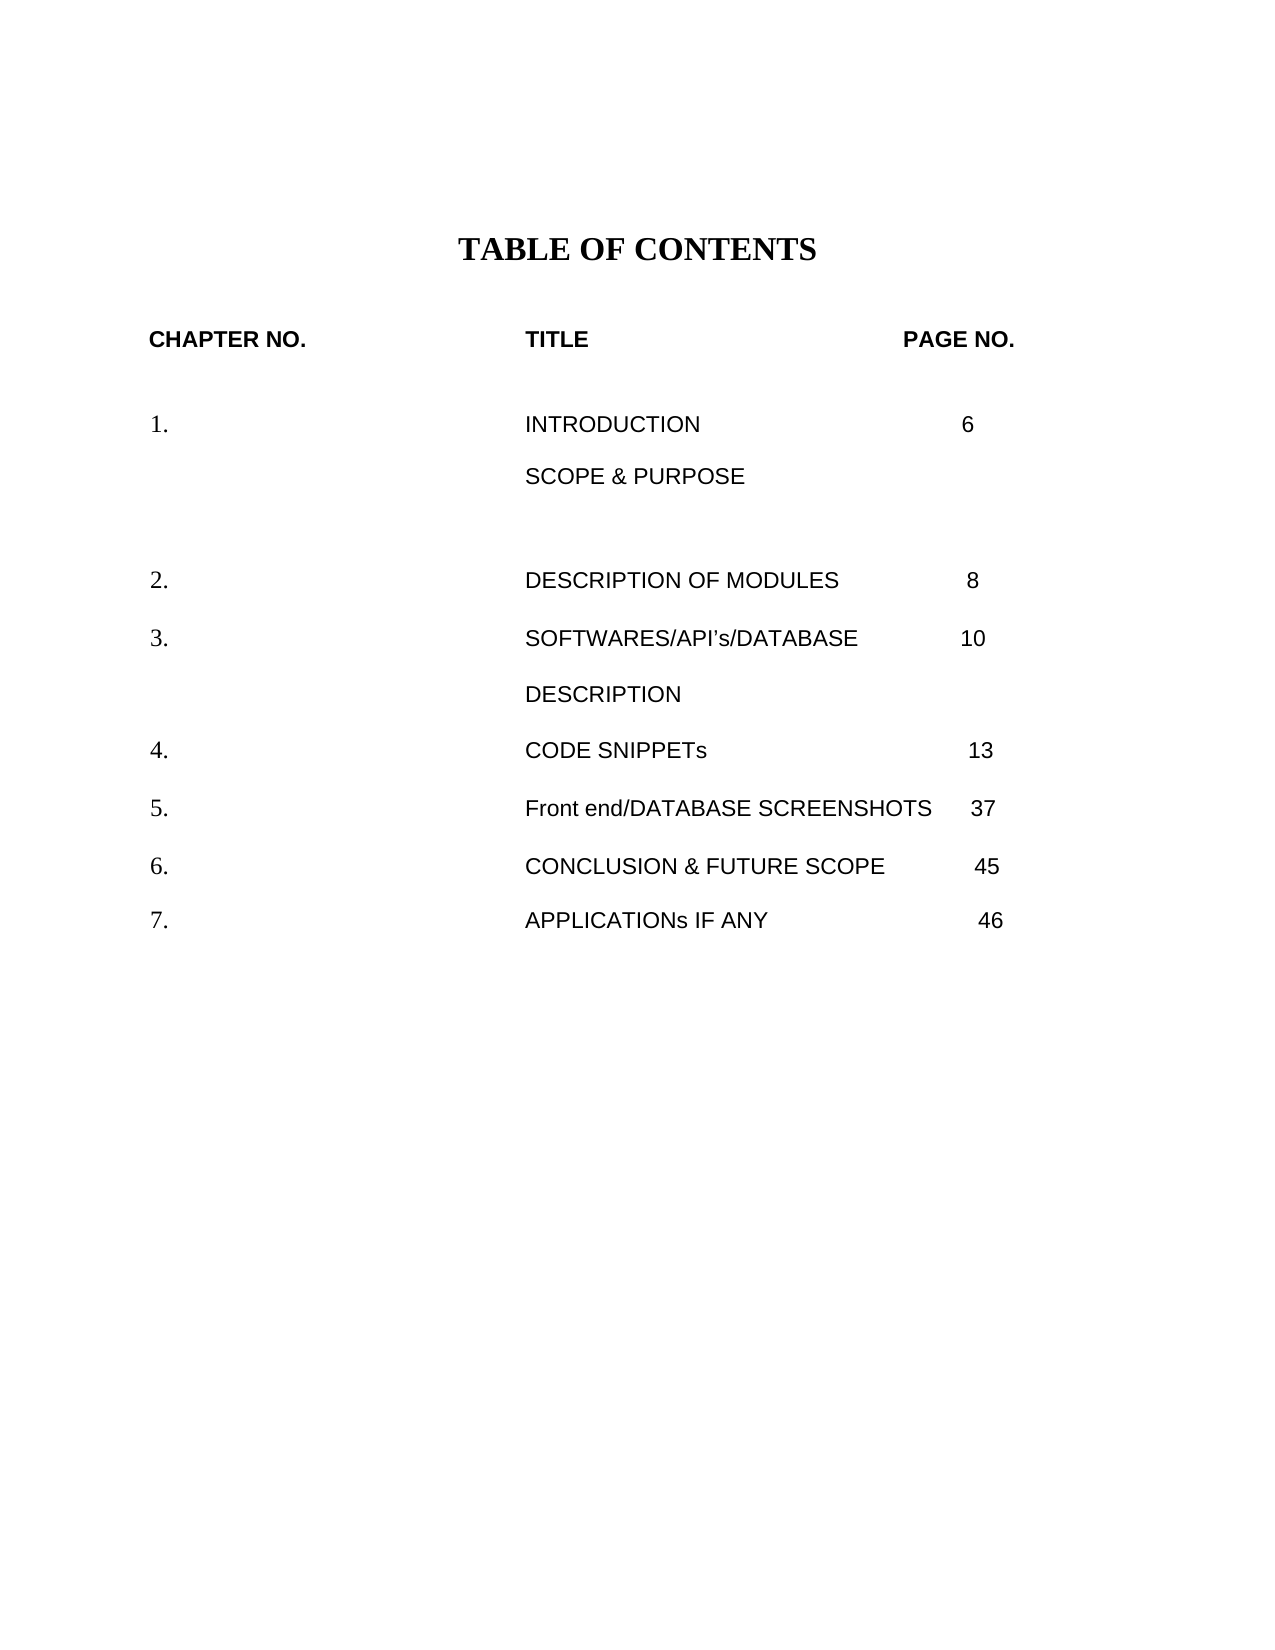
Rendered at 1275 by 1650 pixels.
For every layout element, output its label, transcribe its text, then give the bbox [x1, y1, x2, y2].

list APPLICATIONs IF ANY 46 [150, 905, 1125, 933]
text CHAPTER NO. TITLE PAGE NO. [148, 326, 1125, 381]
list SOFTWARES/API’s/DATABASE 10 [150, 623, 1125, 652]
list Front end/DATABASE SCREENSHOTS 37 [150, 793, 1125, 822]
list CONCLUSION & FUTURE SCOPE 45 [150, 851, 1125, 879]
text SCOPE & PURPOSE [525, 463, 1125, 489]
list DESCRIPTION OF MODULES 8 [150, 565, 1125, 594]
subtitle TABLE OF CONTENTS [150, 229, 1125, 267]
list CODE SNIPPETs 13 [150, 736, 1125, 764]
list INTRODUCTION 6 [150, 409, 1125, 437]
text DESCRIPTION [525, 681, 1125, 707]
